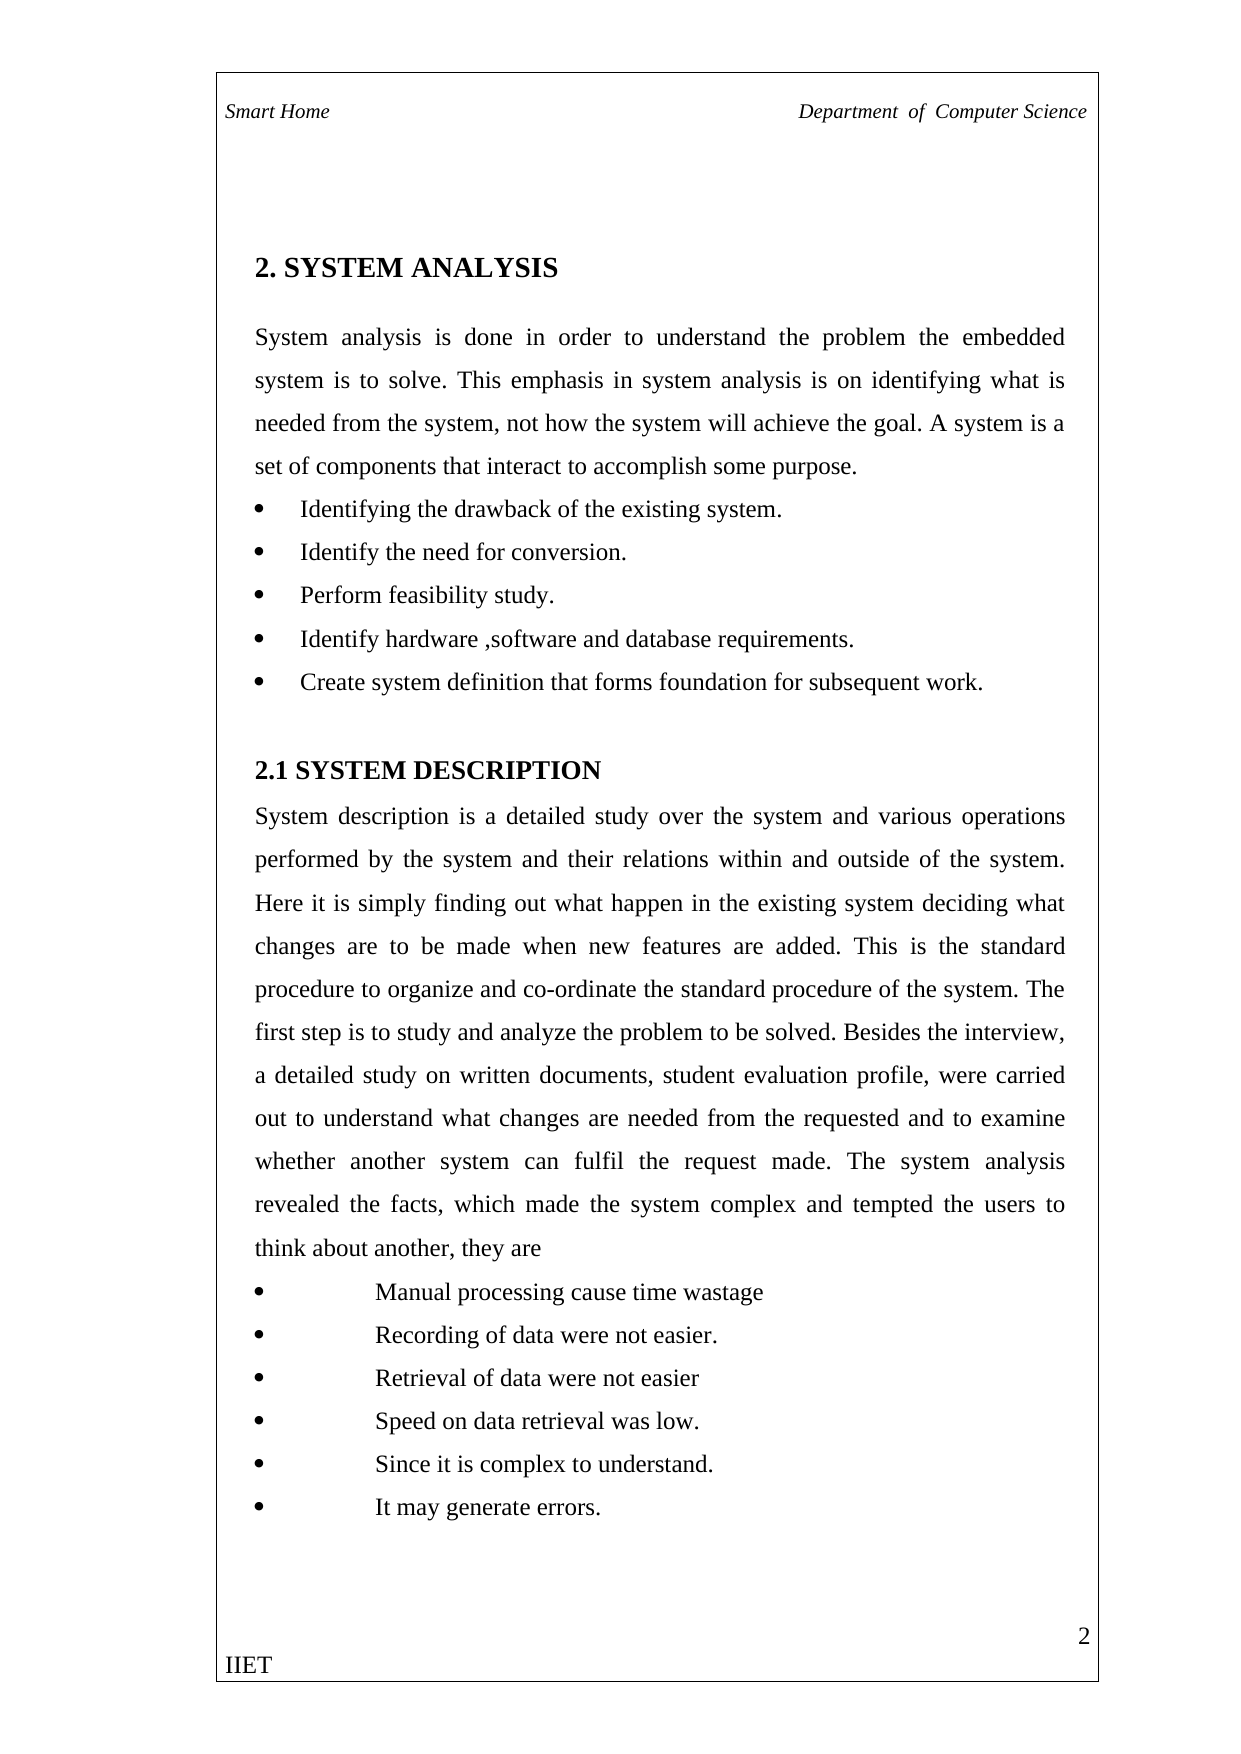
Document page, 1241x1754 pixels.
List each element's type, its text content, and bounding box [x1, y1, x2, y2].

list 2. SYSTEM ANALYSIS [254, 251, 1066, 284]
list Recording of data were not easier. [254, 1320, 1066, 1348]
list Perform feasibility study. [254, 581, 1066, 609]
list Retrieval of data were not easier [254, 1363, 1066, 1392]
list Since it is complex to understand. [254, 1449, 1066, 1478]
list Create system definition that forms foundation for subsequent work. [254, 667, 1066, 696]
text 2.1 SYSTEM DESCRIPTION [254, 754, 1066, 785]
list Manual processing cause time wastage [254, 1277, 1066, 1305]
list Identifying the drawback of the existing system. [254, 494, 1066, 523]
list Speed on data retrieval was low. [254, 1406, 1066, 1435]
list Identify hardware ,software and database requirements. [254, 624, 1066, 652]
text System description is a detailed study over the system and various operations performed by the system and their relations within and outside of the system. Here it is simply finding out what happen in the existing system deciding what changes are to be made when new features are added. This is the standard procedure to organize and co-ordinate the standard procedure of the system. The first step is to study and analyze the problem to be solved. Besides the interview, a detailed study on written documents, student evaluation profile, were carried out to understand what changes are needed from the requested and to examine whether another system can fulfil the request made. The system analysis revealed the facts, which made the system complex and tempted the users to think about another, they are [254, 801, 1066, 1261]
list It may generate errors. [254, 1492, 1066, 1521]
list Identify the need for conversion. [254, 537, 1066, 566]
text System analysis is done in order to understand the problem the embedded system is to solve. This emphasis in system analysis is on identifying what is needed from the system, not how the system will achieve the goal. A system is a set of components that interact to accomplish some purpose. [254, 322, 1066, 480]
